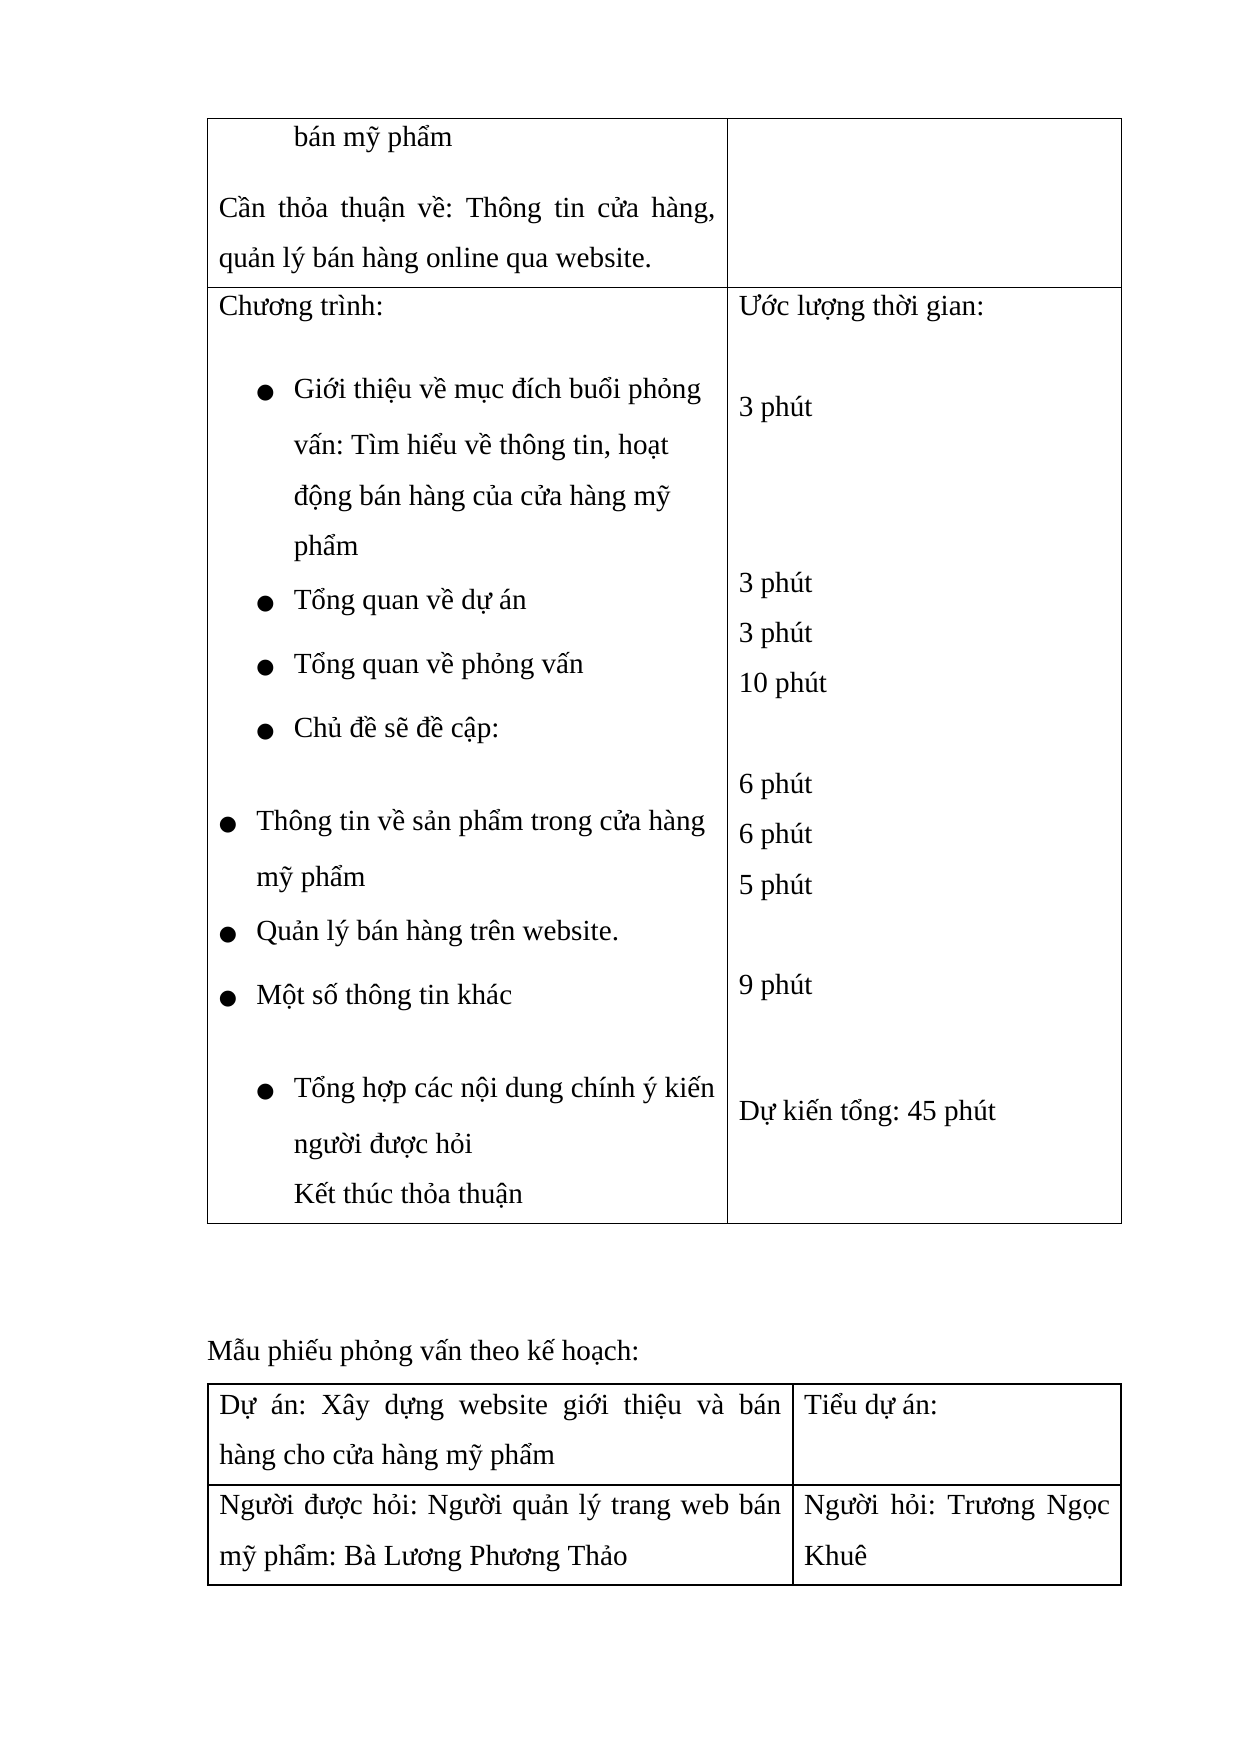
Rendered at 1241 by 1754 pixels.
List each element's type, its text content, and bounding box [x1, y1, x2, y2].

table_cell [794, 1486, 1120, 1584]
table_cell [208, 119, 727, 287]
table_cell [209, 1486, 792, 1584]
table_header Tiểu dự án: [794, 1385, 1120, 1484]
table_cell Ước lượng thời gian: 3 phút 3 phút 3 phút 10 phút 6 phút 6 phút 5 phút 9 phút Dự kiến tổng: 45 phút [728, 288, 1121, 1223]
text Mẫu phiếu phỏng vấn theo kế hoạch: [207, 1333, 1122, 1366]
table_cell Chương trình: Giới thiệu về mục đích buổi phỏng vấn: Tìm hiểu về thông tin, hoạt động bán hàng của cửa hàng mỹ phẩm Tổng quan về dự án Tổng quan về phỏng vấn Chủ đề sẽ đề cập: Thông tin về sản phẩm trong cửa hàng mỹ phẩm Quản lý bán hàng trên website. Một số thông tin khác Tổng hợp các nội dung chính ý kiến người được hỏi Kết thúc thỏa thuận [208, 288, 727, 1223]
table_header Dự án: Xây dựng website giới thiệu và bán hàng cho cửa hàng mỹ phẩm [209, 1385, 792, 1484]
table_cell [728, 119, 1121, 287]
